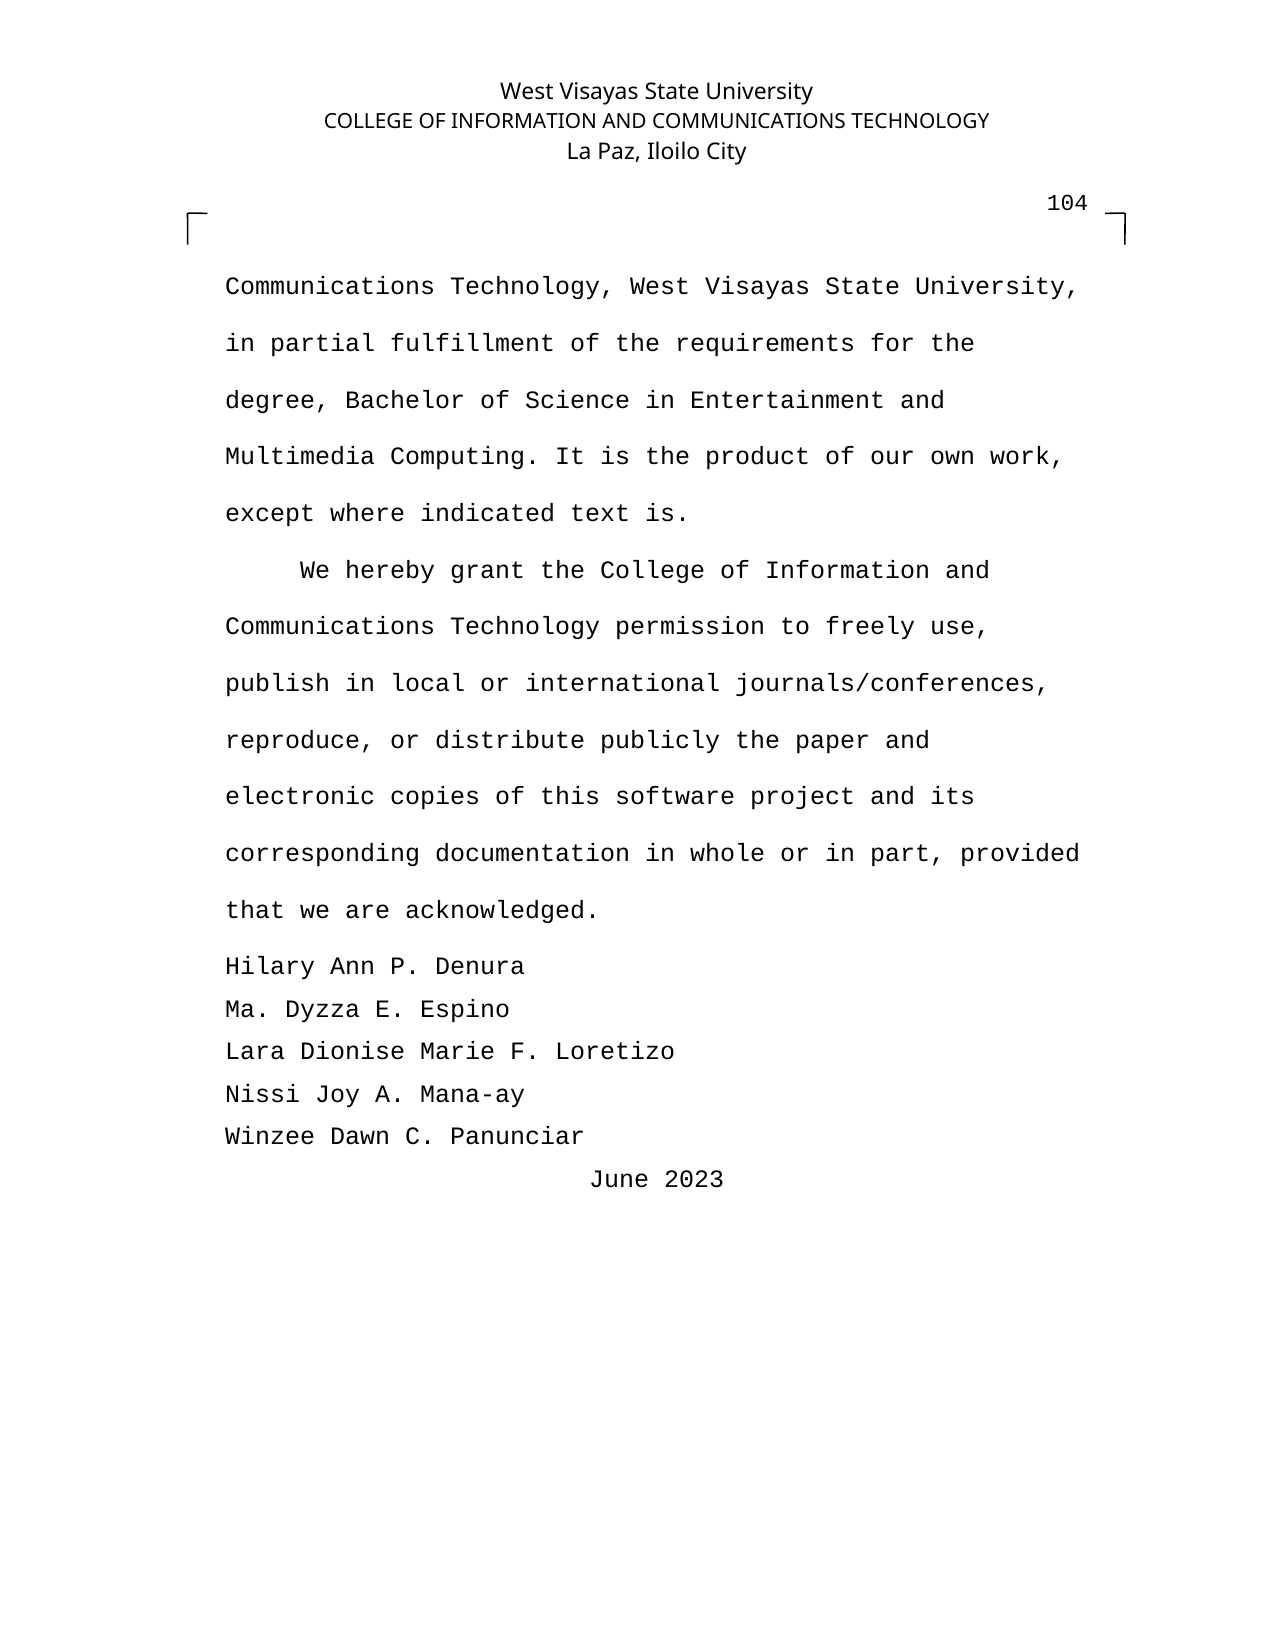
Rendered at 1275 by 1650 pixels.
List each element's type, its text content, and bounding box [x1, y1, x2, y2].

text Ma. Dyzza E. Espino [225, 996, 1088, 1025]
text Winzee Dawn C. Panunciar [225, 1124, 1088, 1152]
text We hereby grant the College of Information and Communications Technology permission to freely use, publish in local or international journals/conferences, reproduce, or distribute publicly the paper and electronic copies of this software project and its corresponding documentation in whole or in part, provided that we are acknowledged. [225, 557, 1088, 926]
text June 2023 [225, 1166, 1088, 1195]
text Lara Dionise Marie F. Loretizo [225, 1039, 1088, 1067]
text Nissi Joy A. Mana-ay [225, 1081, 1088, 1110]
text Hilary Ann P. Denura [225, 954, 1088, 982]
